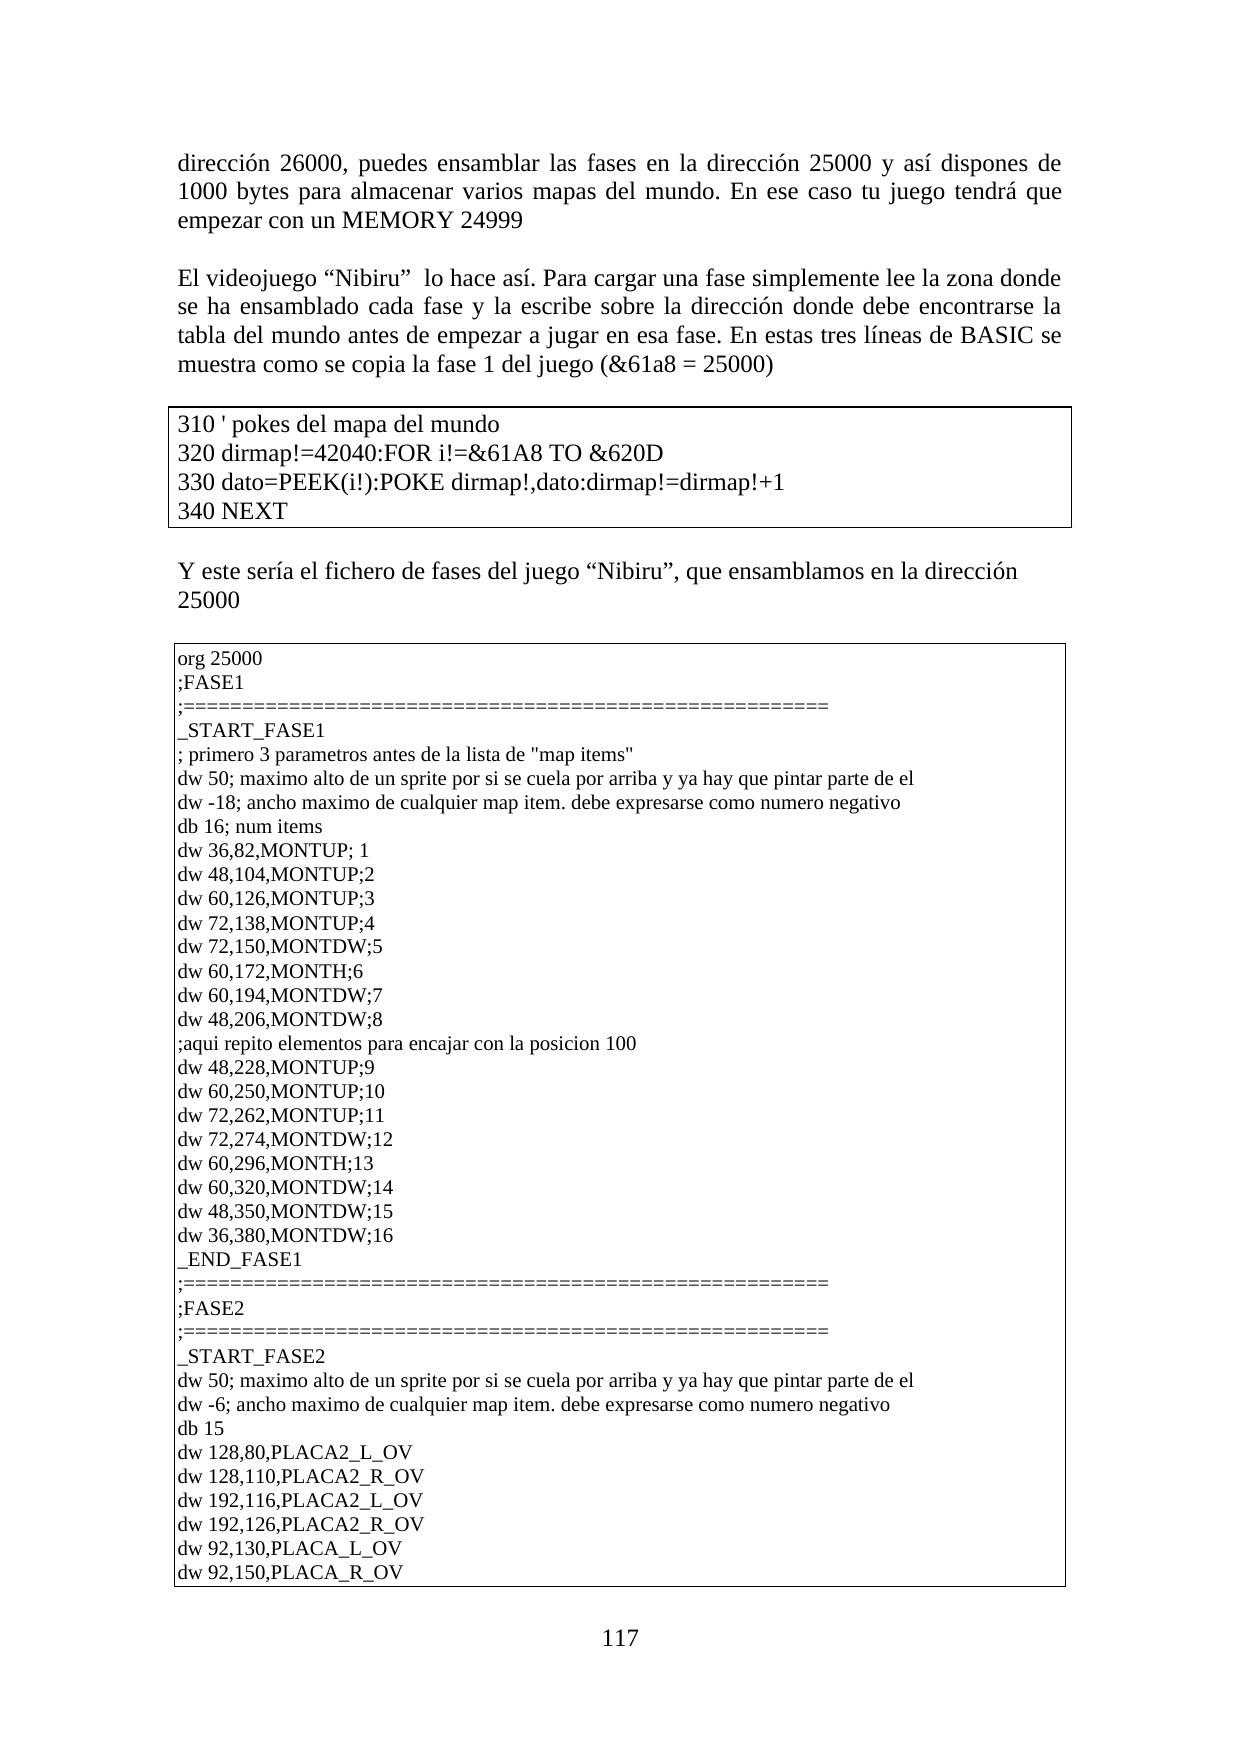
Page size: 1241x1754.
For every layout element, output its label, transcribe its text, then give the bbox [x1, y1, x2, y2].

text dw 92,130,PLACA_L_OV [177, 1536, 1063, 1557]
text dw 192,116,PLACA2_L_OV [177, 1488, 1063, 1512]
text 340 NEXT [169, 493, 1071, 527]
text dw 72,274,MONTDW;12 [177, 1127, 1063, 1151]
text dw 36,380,MONTDW;16 [177, 1223, 1063, 1247]
text dw 48,350,MONTDW;15 [177, 1199, 1063, 1223]
text dw 128,110,PLACA2_R_OV [177, 1464, 1063, 1488]
text dw -6; ancho maximo de cualquier map item. debe expresarse como numero negativo [177, 1392, 1063, 1416]
text _START_FASE1 [177, 718, 1063, 742]
text dw 60,194,MONTDW;7 [177, 983, 1063, 1007]
text db 15 [177, 1416, 1063, 1440]
text dw 72,138,MONTUP;4 [177, 910, 1063, 934]
text dw 60,296,MONTH;13 [177, 1151, 1063, 1175]
text dw 50; maximo alto de un sprite por si se cuela por arriba y ya hay que pintar parte de el [177, 766, 1063, 790]
text ;======================================================= [177, 1271, 1063, 1295]
text ;FASE2 [177, 1295, 1063, 1319]
text dw 48,228,MONTUP;9 [177, 1055, 1063, 1079]
text dw 192,126,PLACA2_R_OV [177, 1512, 1063, 1536]
text dw 128,80,PLACA2_L_OV [177, 1440, 1063, 1464]
text dw 50; maximo alto de un sprite por si se cuela por arriba y ya hay que pintar parte de el [177, 1368, 1063, 1392]
text 320 dirmap!=42040:FOR i!=&61A8 TO &620D [177, 438, 1063, 467]
text dw 92,150,PLACA_R_OV [175, 1557, 1065, 1586]
text ;FASE1 [177, 670, 1063, 694]
text dw 60,250,MONTUP;10 [177, 1079, 1063, 1103]
text dw 48,104,MONTUP;2 [177, 862, 1063, 886]
text dw 60,126,MONTUP;3 [177, 886, 1063, 910]
text dw -18; ancho maximo de cualquier map item. debe expresarse como numero negativo [177, 790, 1063, 814]
text dw 60,172,MONTH;6 [177, 958, 1063, 983]
text _START_FASE2 [177, 1343, 1063, 1368]
text Y este sería el fichero de fases del juego “Nibiru”, que ensamblamos en la dirección 25000 [177, 556, 1063, 614]
text ;======================================================= [177, 694, 1063, 718]
text org 25000 [175, 644, 1065, 670]
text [177, 148, 1063, 234]
text dw 48,206,MONTDW;8 [177, 1007, 1063, 1031]
text ;======================================================= [177, 1319, 1063, 1343]
text ; primero 3 parametros antes de la lista de "map items" [177, 742, 1063, 766]
text dw 72,150,MONTDW;5 [177, 934, 1063, 958]
text _END_FASE1 [177, 1247, 1063, 1271]
text 330 dato=PEEK(i!):POKE dirmap!,dato:dirmap!=dirmap!+1 [177, 467, 1063, 493]
text dw 60,320,MONTDW;14 [177, 1175, 1063, 1199]
text ;aqui repito elementos para encajar con la posicion 100 [177, 1031, 1063, 1055]
text db 16; num items [177, 814, 1063, 838]
text dw 72,262,MONTUP;11 [177, 1103, 1063, 1127]
text El videojuego “Nibiru” lo hace así. Para cargar una fase simplemente lee la zona donde se ha ensamblado cada fase y la escribe sobre la dirección donde debe encontrarse la tabla del mundo antes de empezar a jugar en esa fase. En estas tres líneas de BASIC se muestra como se copia la fase 1 del juego (&61a8 = 25000) [177, 263, 1063, 378]
text 310 ' pokes del mapa del mundo [169, 408, 1071, 438]
text dw 36,82,MONTUP; 1 [177, 838, 1063, 862]
